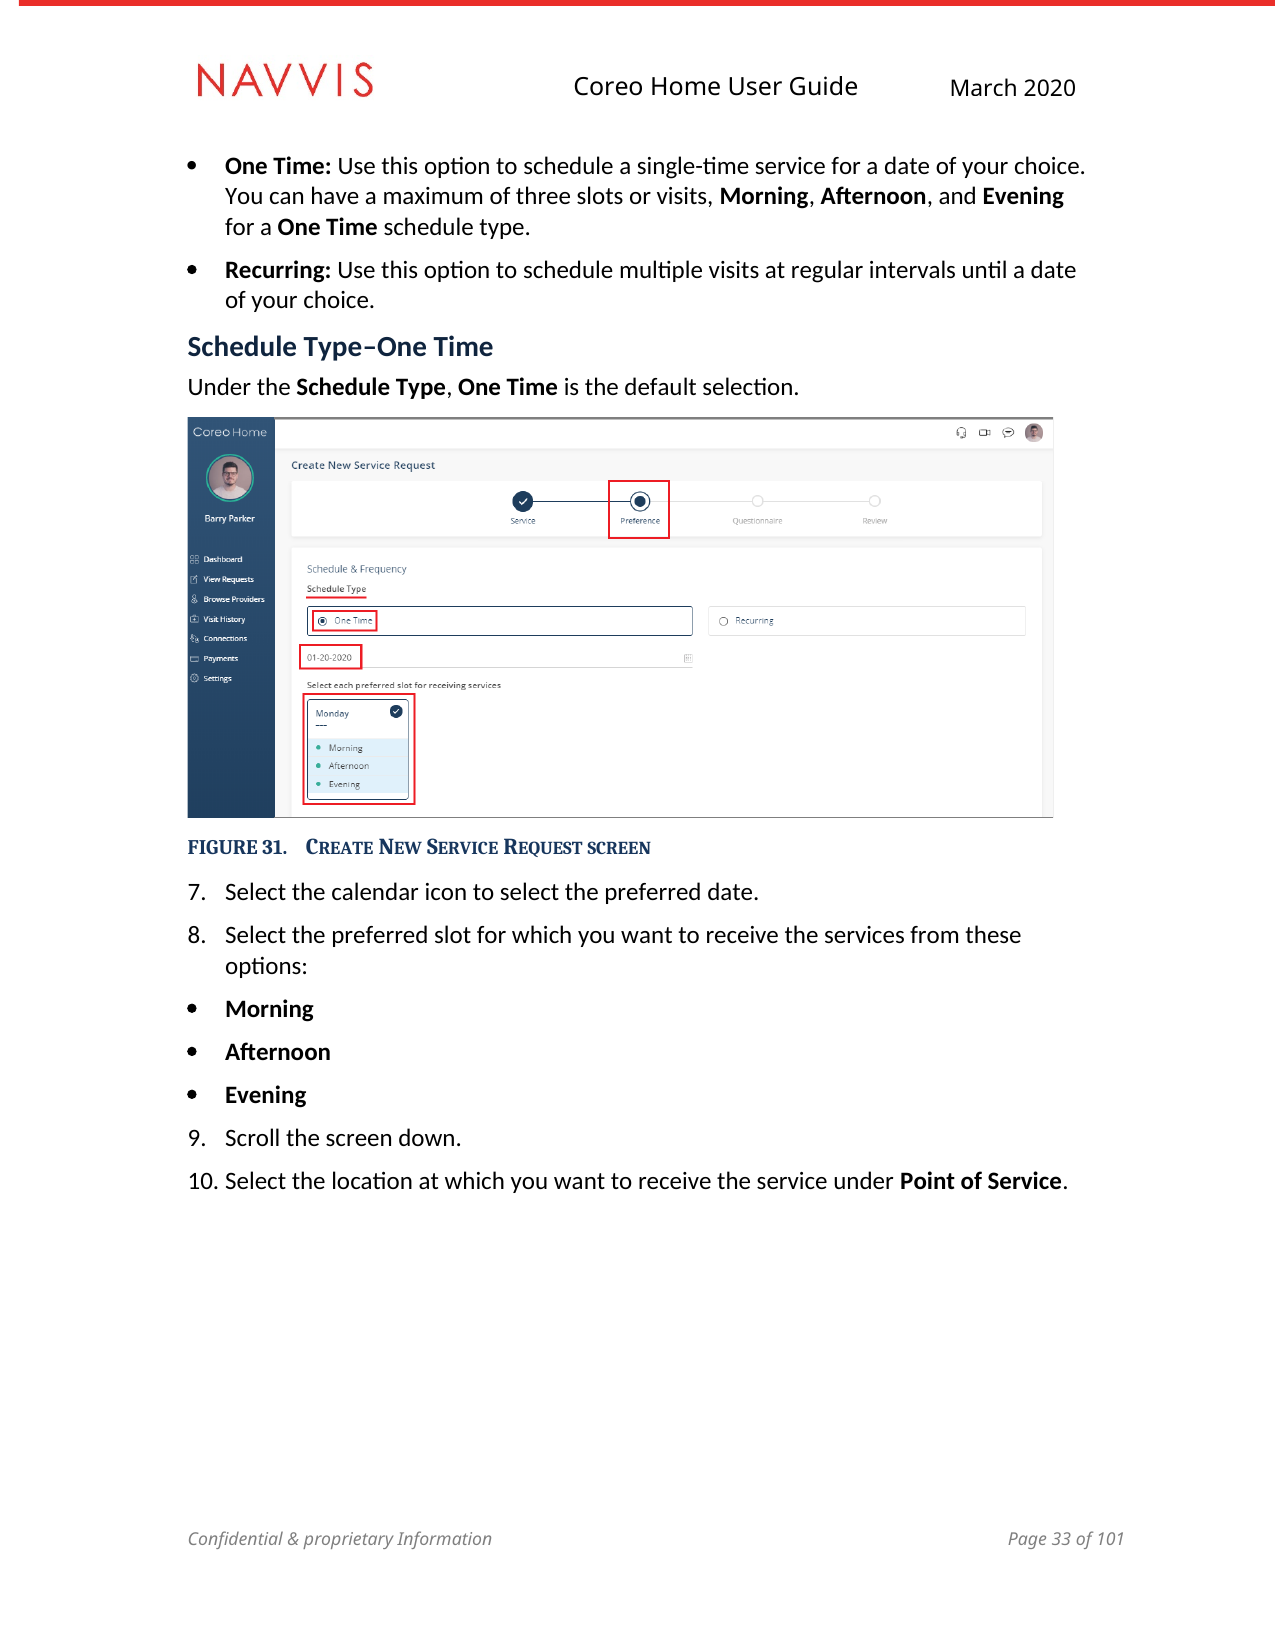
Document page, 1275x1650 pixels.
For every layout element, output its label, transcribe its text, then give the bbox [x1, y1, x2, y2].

text Under the Schedule Type, One Time is the default selection. [187, 372, 1087, 402]
list Scroll the screen down. [187, 1122, 1087, 1152]
list Morning [187, 993, 1087, 1023]
list Afternoon [187, 1036, 1087, 1066]
list One Time: Use this option to schedule a single-time service for a date of your choice. You can have a maximum of three slots or visits, Morning, Afternoon, and Evening for a One Time schedule type. [187, 150, 1087, 242]
picture [187, 417, 1054, 818]
picture [187, 55, 383, 104]
list Recurring: Use this option to schedule multiple visits at regular intervals until a date of your choice. [187, 254, 1087, 315]
subtitle Schedule Type–One Time [187, 328, 1087, 363]
list Evening [187, 1079, 1087, 1109]
list Select the preferred slot for which you want to receive the services from these options: [187, 919, 1087, 980]
list Select the location at which you want to receive the service under Point of Service. [187, 1165, 1087, 1195]
text Create New Service Request screen [187, 833, 1087, 860]
list Select the calendar icon to select the preferred date. [187, 876, 1087, 907]
